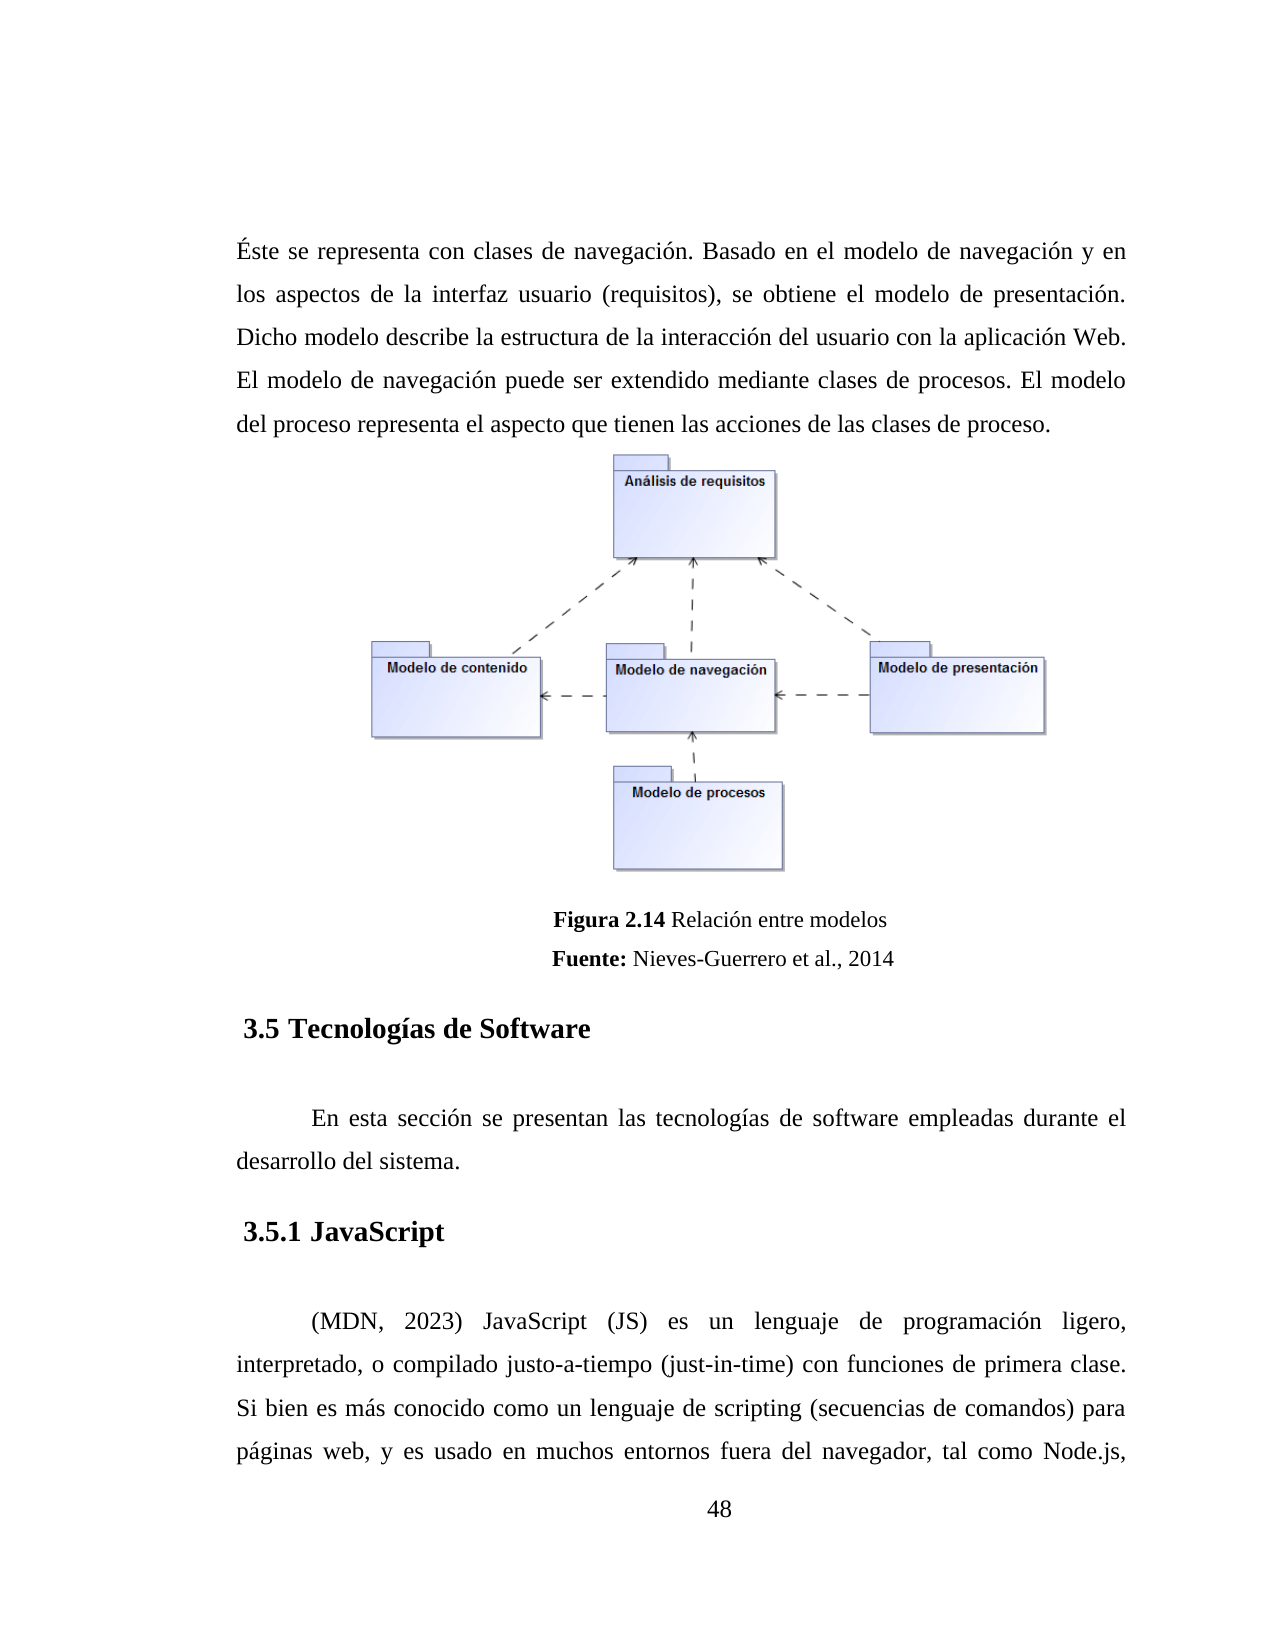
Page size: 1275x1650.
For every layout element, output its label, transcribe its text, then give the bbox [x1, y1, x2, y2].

subtitle JavaScript [243, 1214, 1127, 1248]
text En esta sección se presentan las tecnologías de software empleadas durante el desarrollo del sistema. [236, 1103, 1127, 1175]
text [236, 1306, 1127, 1464]
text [236, 236, 1127, 437]
picture [364, 445, 1054, 879]
